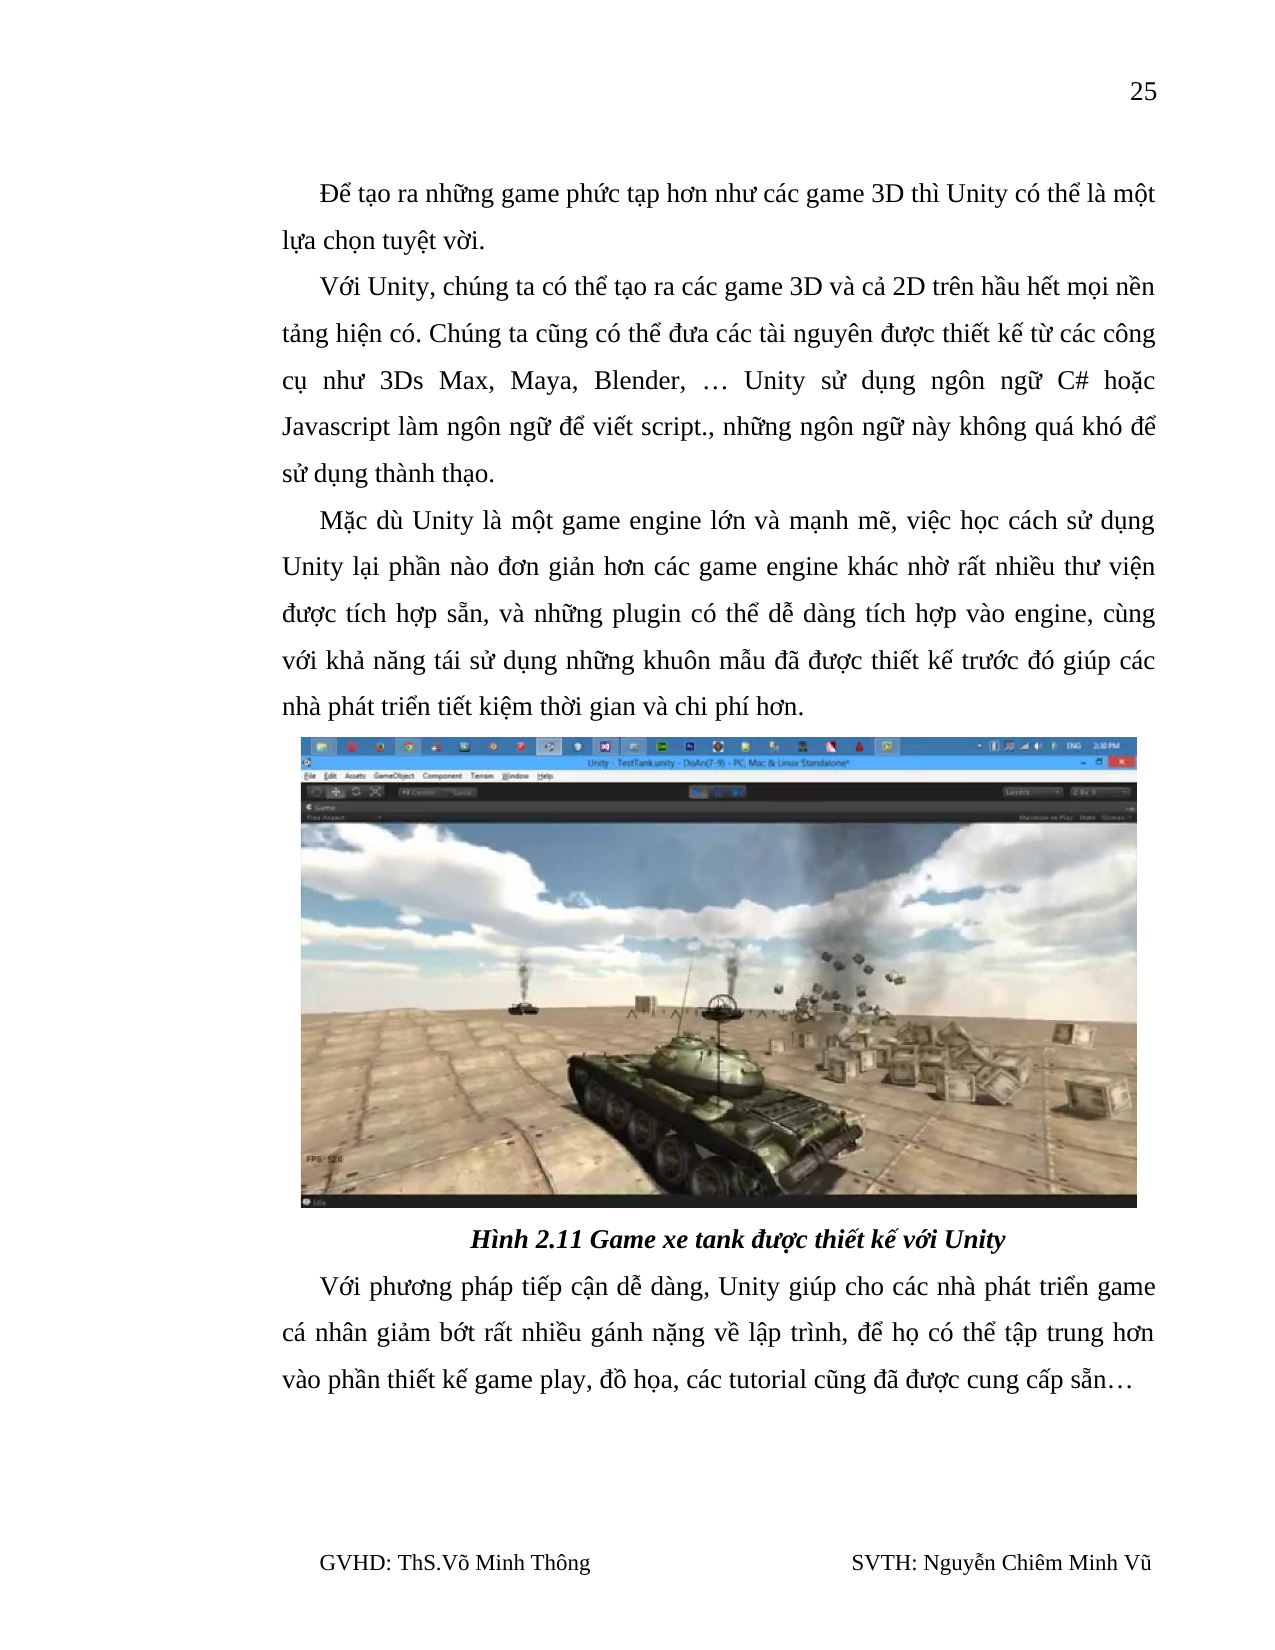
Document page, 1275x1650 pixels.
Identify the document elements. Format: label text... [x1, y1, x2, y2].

picture [300, 737, 1137, 1208]
text Mặc dù Unity là một game engine lớn và mạnh mẽ, việc học cách sử dụng Unity lại phần nào đơn giản hơn các game engine khác nhờ rất nhiều thư viện được tích hợp sẵn, và những plugin có thể dễ dàng tích hợp vào engine, cùng với khả năng tái sử dụng những khuôn mẫu đã được thiết kế trước đó giúp các nhà phát triển tiết kiệm thời gian và chi phí hơn. [282, 504, 1157, 722]
text Với phương pháp tiếp cận dễ dàng, Unity giúp cho các nhà phát triển game cá nhân giảm bớt rất nhiều gánh nặng về lập trình, để họ có thể tập trung hơn vào phần thiết kế game play, đồ họa, các tutorial cũng đã được cung cấp sẵn… [282, 1270, 1157, 1394]
text Để tạo ra những game phức tạp hơn như các game 3D thì Unity có thể là một lựa chọn tuyệt vời. [282, 177, 1157, 255]
text Hình 2.11 Game xe tank được thiết kế với Unity [282, 1223, 1157, 1254]
text Với Unity, chúng ta có thể tạo ra các game 3D và cả 2D trên hầu hết mọi nền tảng hiện có. Chúng ta cũng có thể đưa các tài nguyên được thiết kế từ các công cụ như 3Ds Max, Maya, Blender, … Unity sử dụng ngôn ngữ C# hoặc Javascript làm ngôn ngữ để viết script., những ngôn ngữ này không quá khó để sử dụng thành thạo. [282, 271, 1157, 488]
